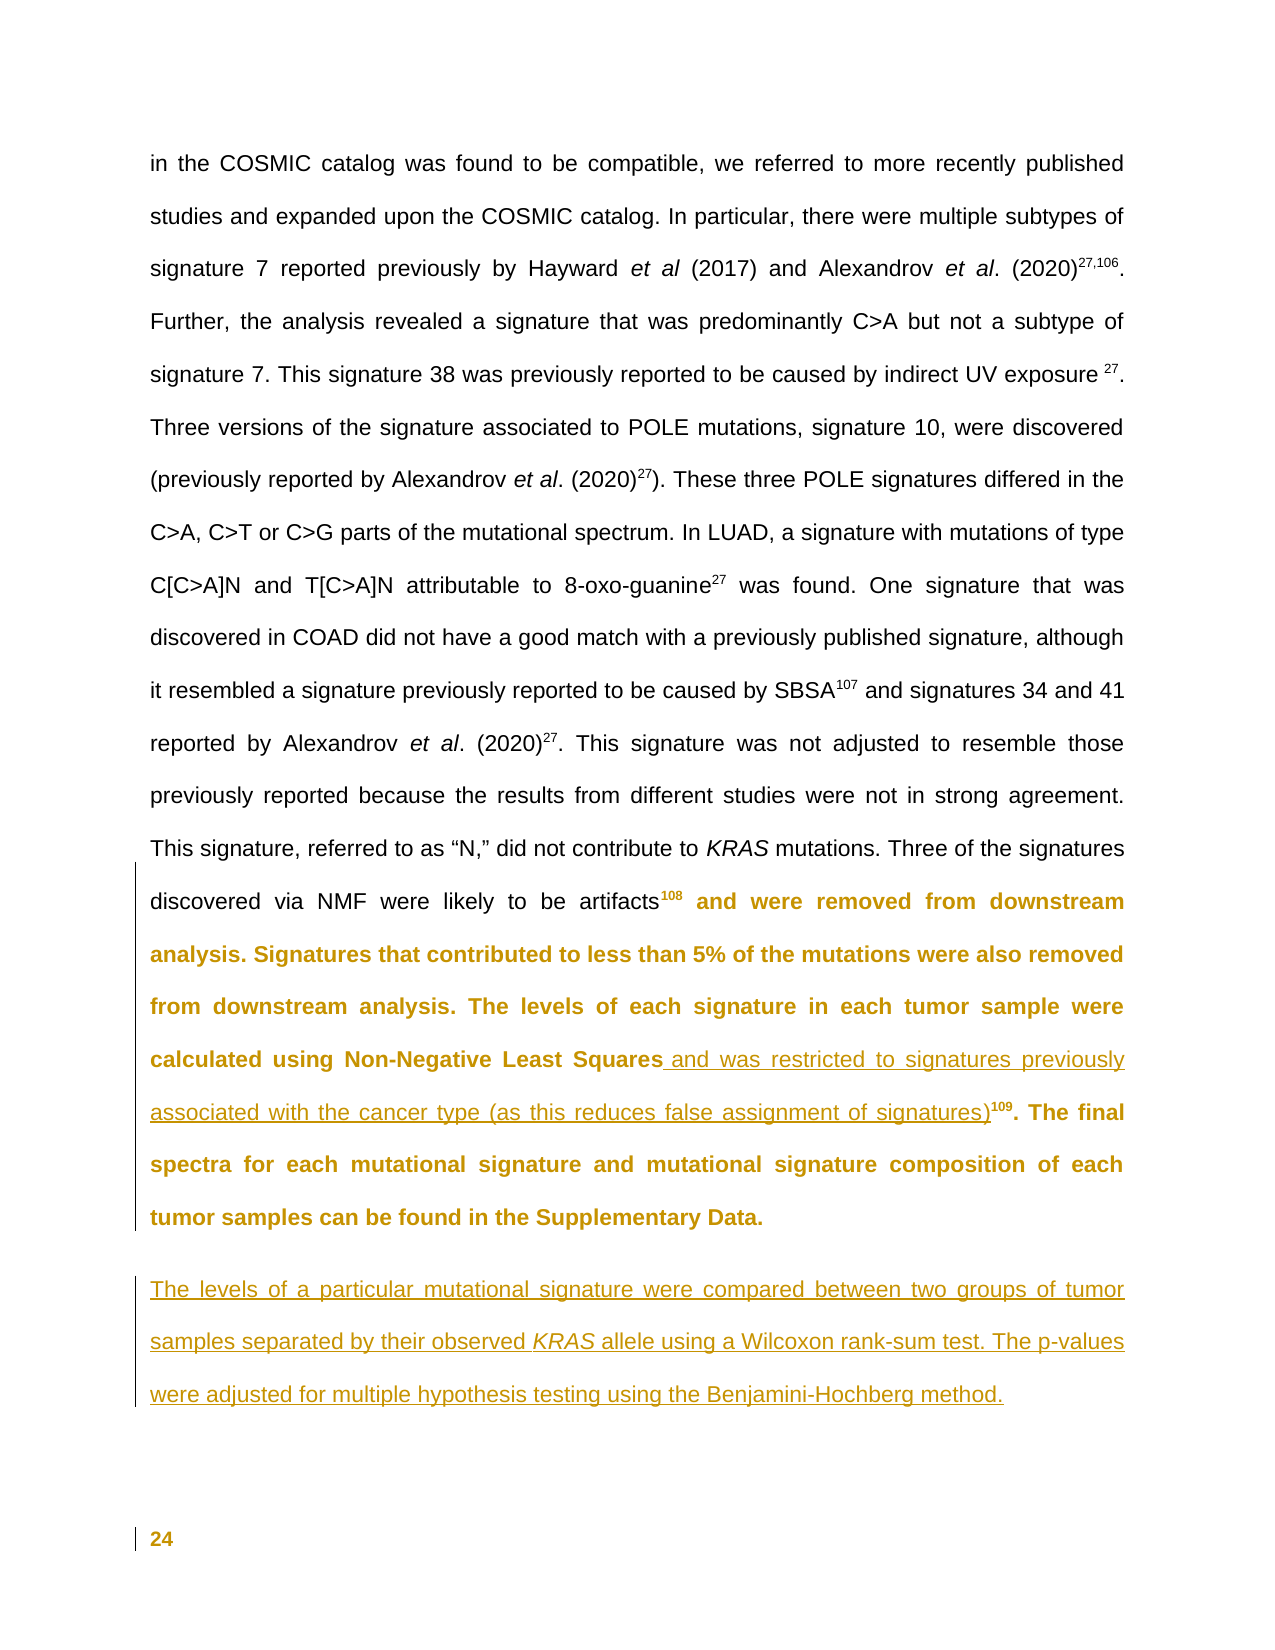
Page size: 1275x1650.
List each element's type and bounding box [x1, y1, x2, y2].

text [150, 150, 1125, 1231]
